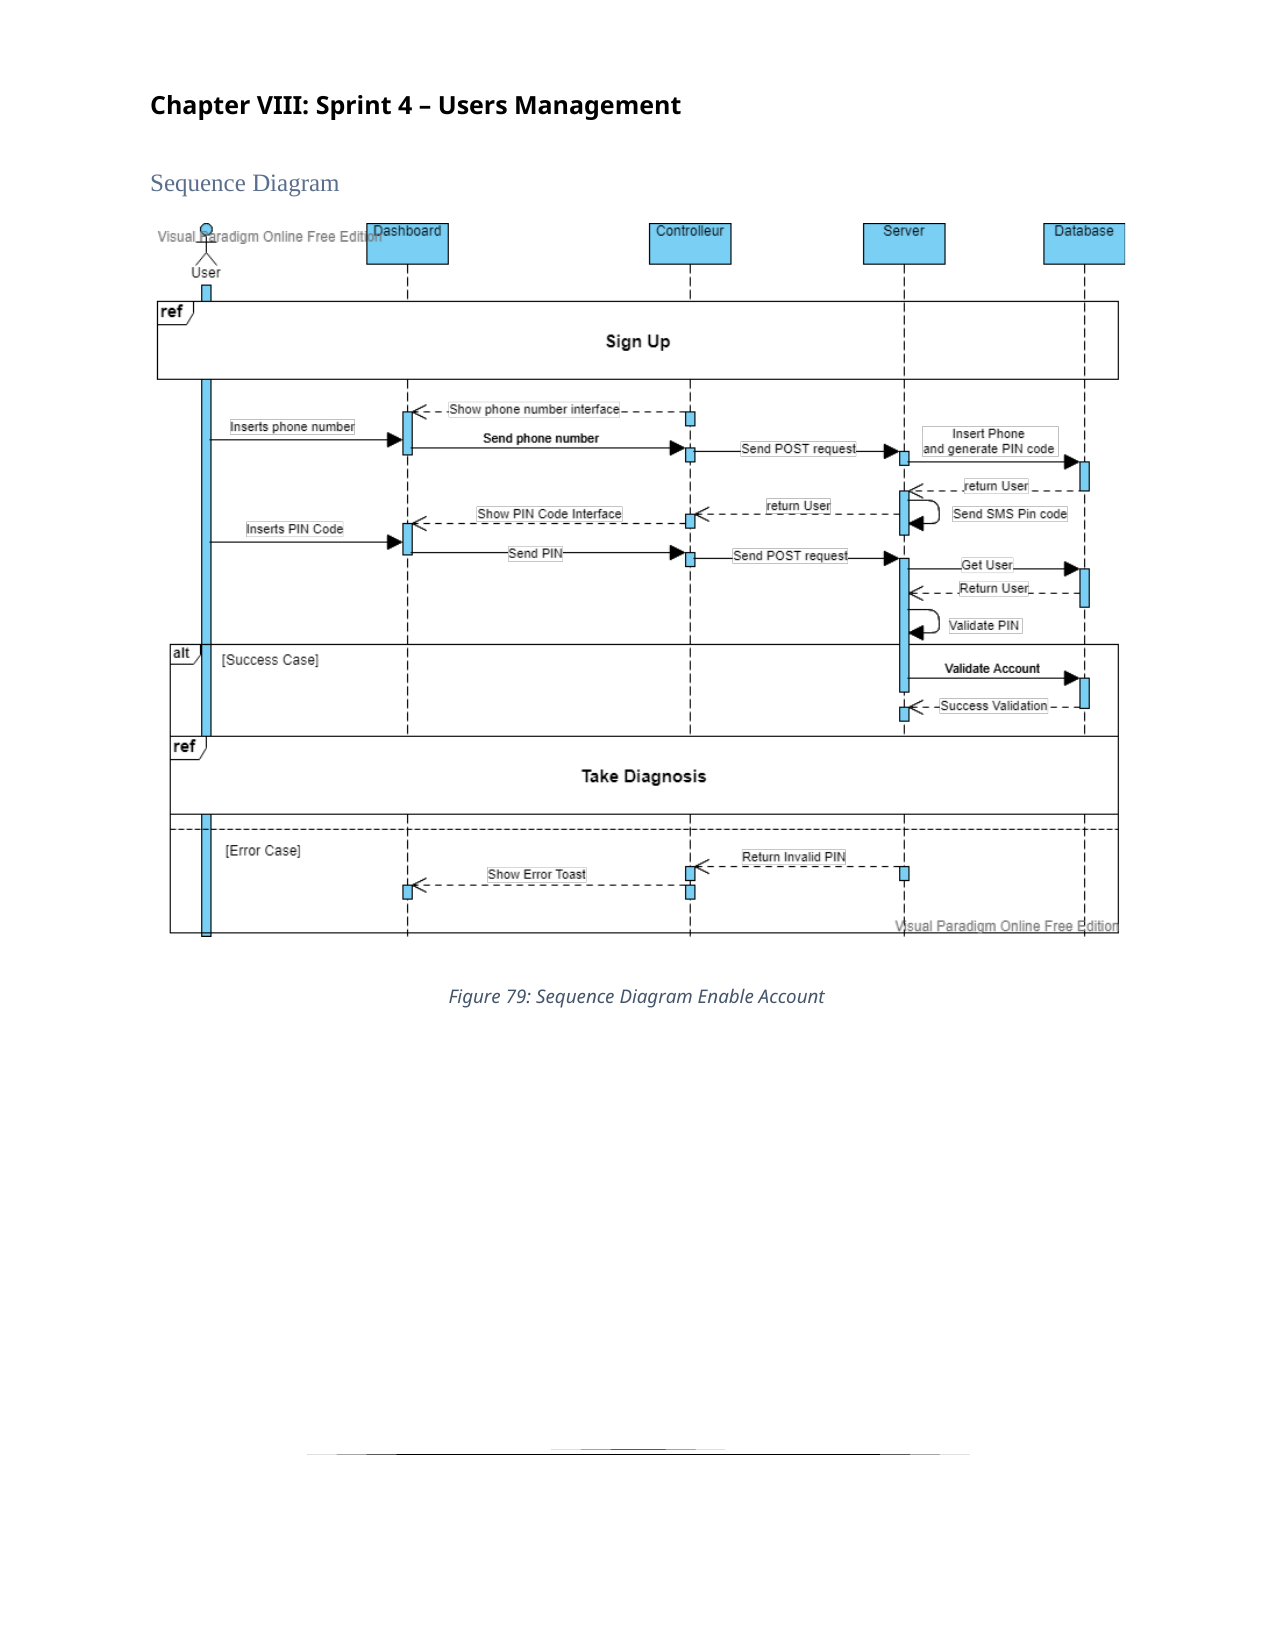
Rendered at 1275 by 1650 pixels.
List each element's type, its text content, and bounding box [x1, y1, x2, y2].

picture [150, 223, 1125, 937]
subtitle Sequence Diagram [150, 168, 1125, 197]
text Figure 79: Sequence Diagram Enable Account [150, 983, 1125, 1008]
